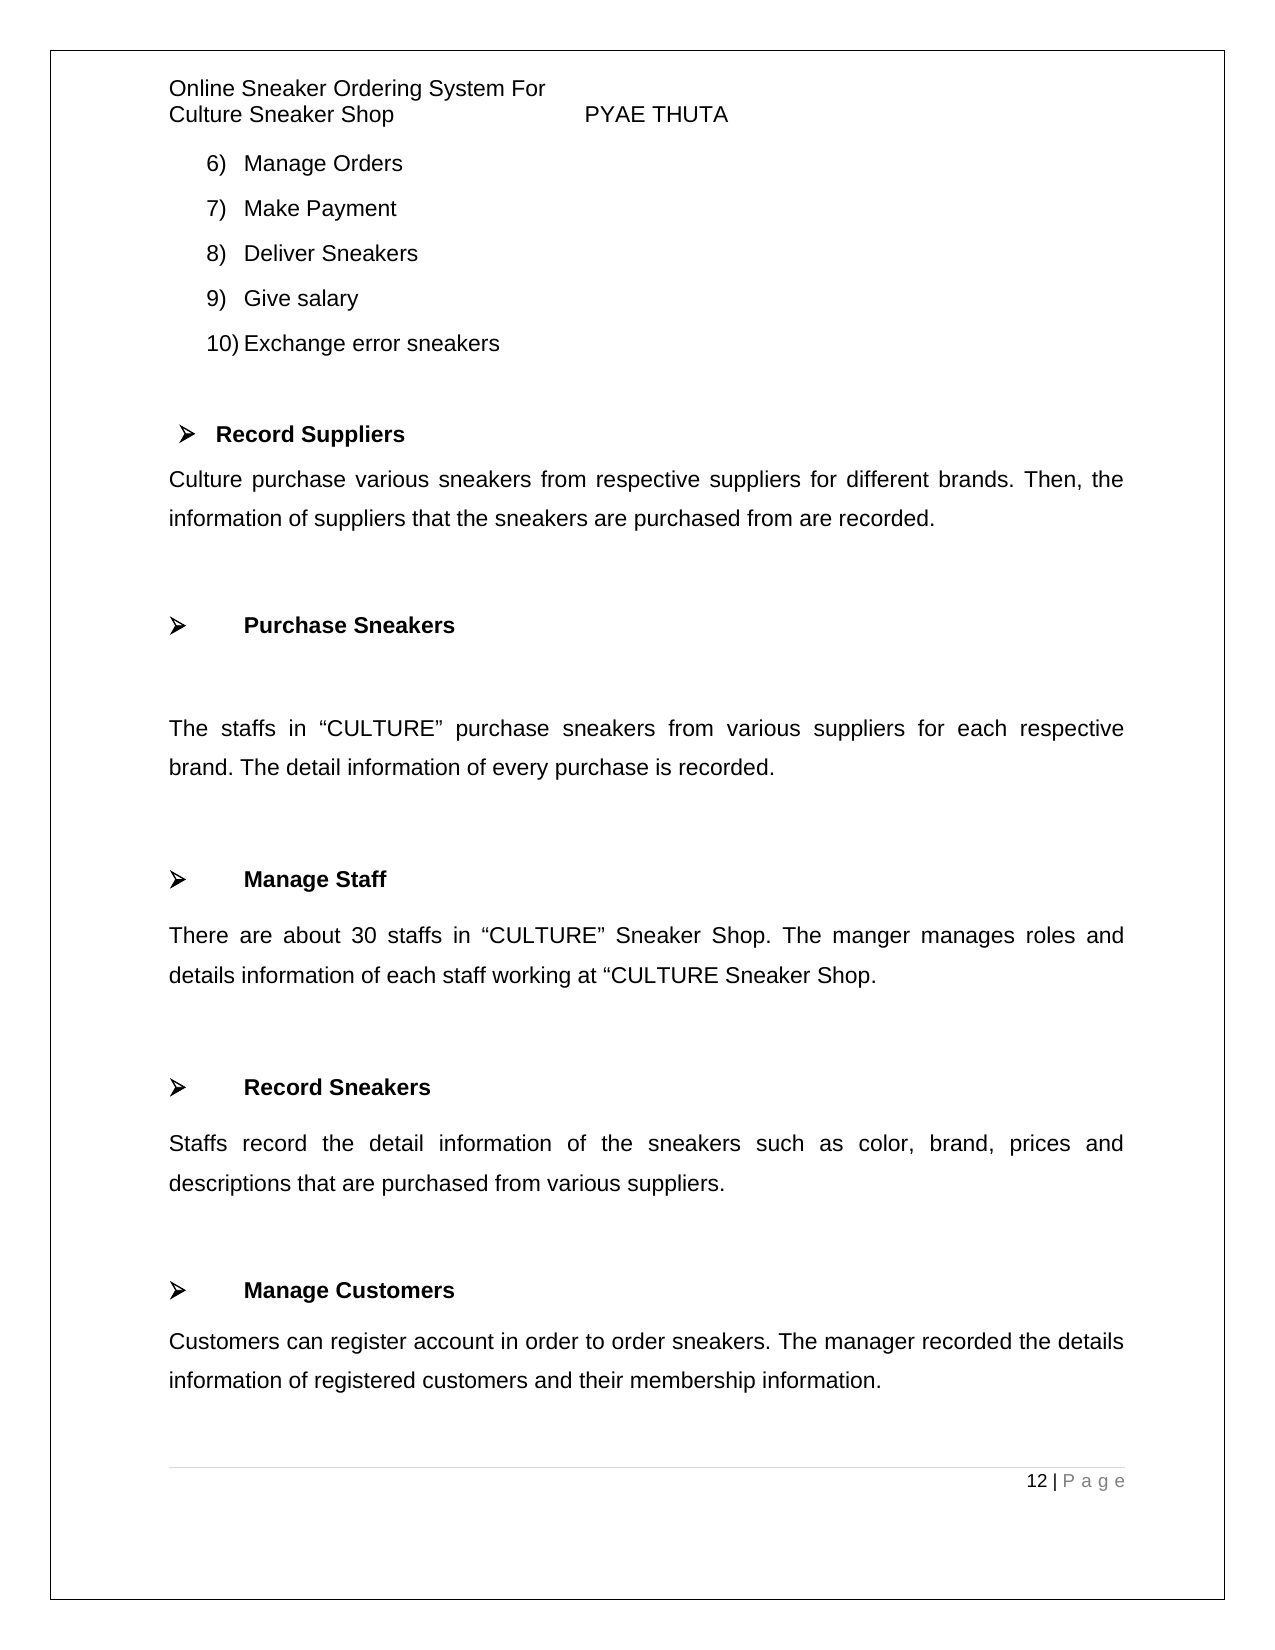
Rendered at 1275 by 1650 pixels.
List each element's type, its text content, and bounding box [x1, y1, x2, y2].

list Manage Orders [206, 150, 1125, 176]
text Staffs record the detail information of the sneakers such as color, brand, prices and descriptions that are purchased from various suppliers. [169, 1130, 1125, 1196]
list Manage Staff [169, 866, 1125, 893]
list Give salary [206, 285, 1125, 312]
text There are about 30 staffs in “CULTURE” Sneaker Shop. The manger manages roles and details information of each staff working at “CULTURE Sneaker Shop. [169, 922, 1125, 988]
list Deliver Sneakers [206, 240, 1125, 267]
list Record Suppliers [178, 421, 1125, 447]
list Record Sneakers [169, 1074, 1125, 1101]
text Customers can register account in order to order sneakers. The manager recorded the details information of registered customers and their membership information. [169, 1328, 1125, 1394]
text The staffs in “CULTURE” purchase sneakers from various suppliers for each respective brand. The detail information of every purchase is recorded. [169, 714, 1125, 780]
list Purchase Sneakers [169, 612, 1125, 639]
list Make Payment [206, 195, 1125, 221]
list Manage Customers [169, 1277, 1125, 1303]
text Culture purchase various sneakers from respective suppliers for different brands. Then, the information of suppliers that the sneakers are purchased from are recorded. [169, 466, 1125, 532]
list Exchange error sneakers [206, 330, 1125, 357]
